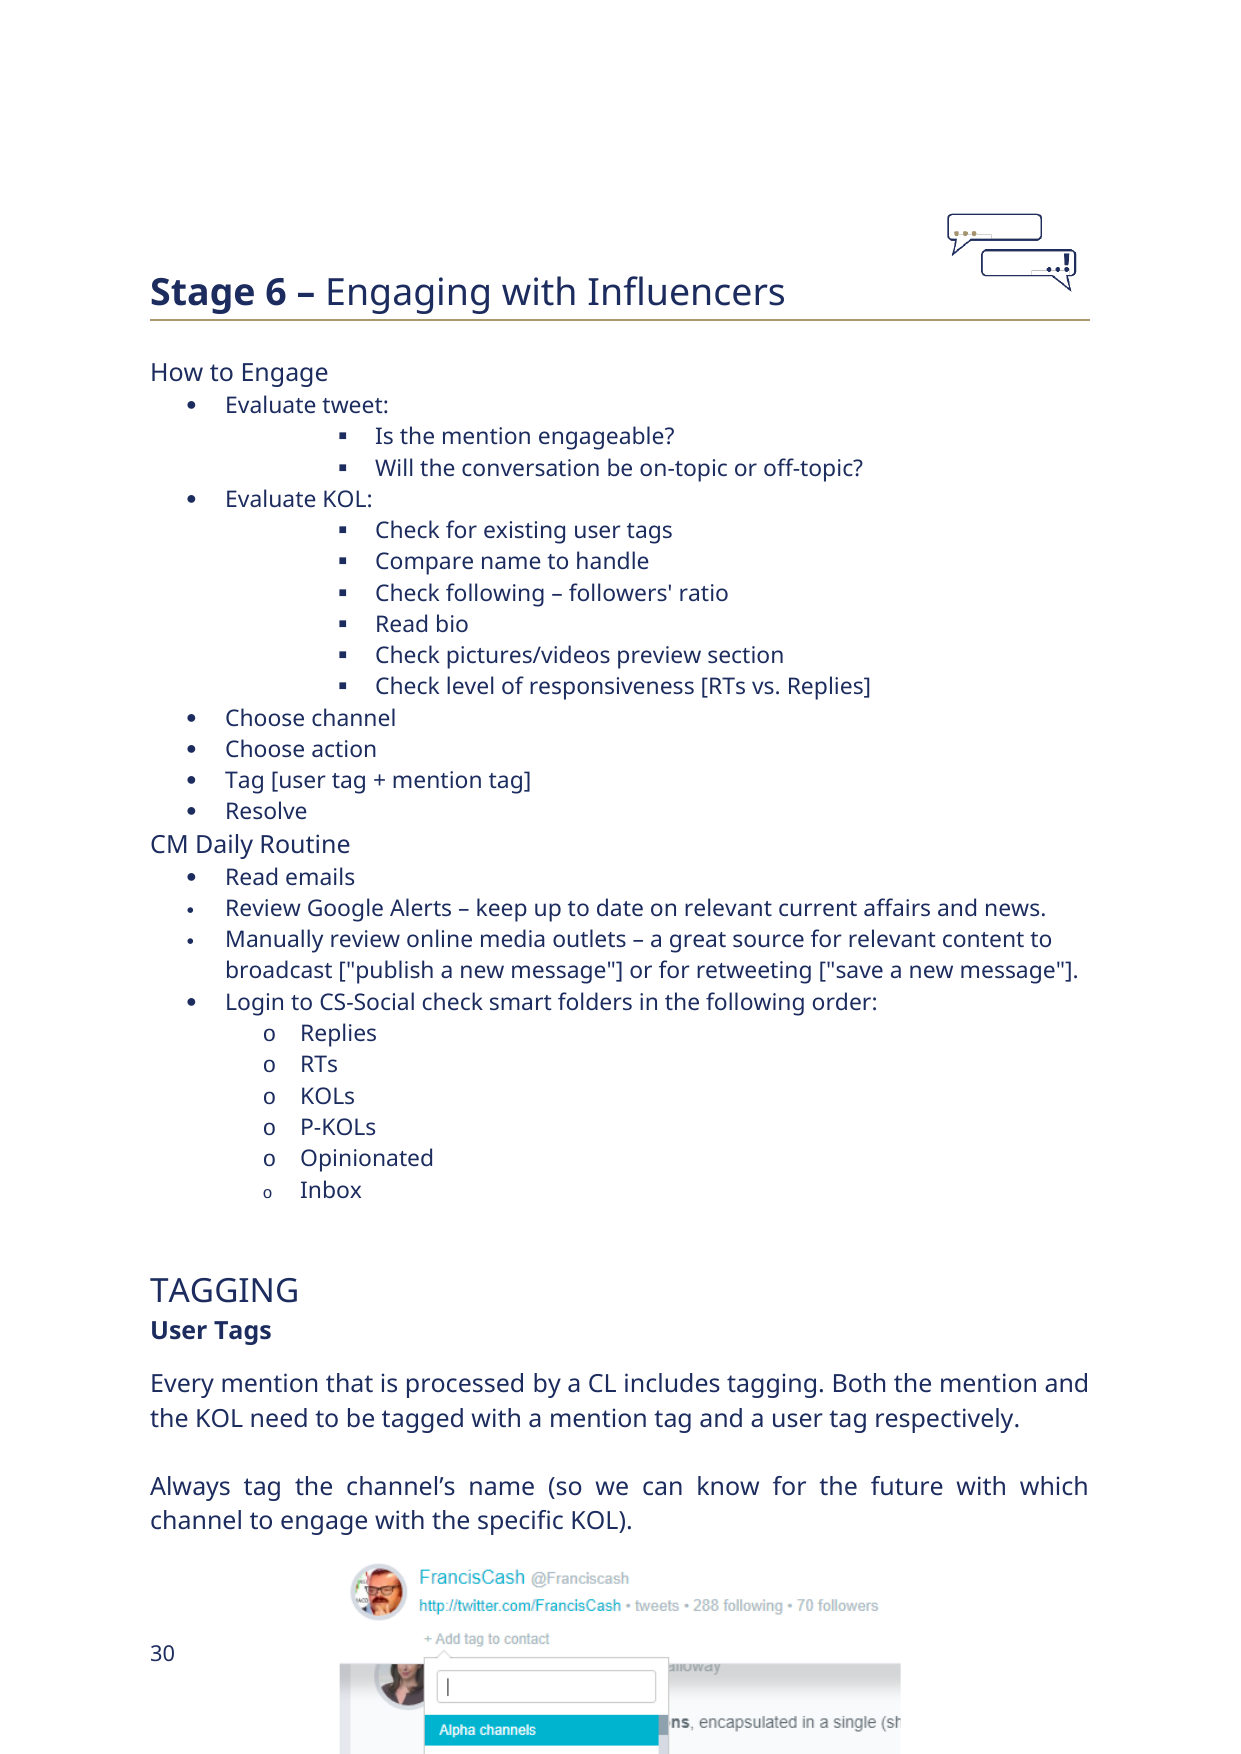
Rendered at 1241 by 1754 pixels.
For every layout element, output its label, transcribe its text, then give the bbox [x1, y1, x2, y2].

list RTs [262, 1048, 1090, 1079]
list Manually review online media outlets – a great source for relevant content to broadcast ["publish a new message"] or for retweeting ["save a new message"]. [187, 923, 1090, 986]
text Stage 6 – Engaging with Influencers [150, 266, 1090, 319]
list Opinionated [262, 1142, 1090, 1174]
list Is the mention engageable? [337, 420, 1090, 452]
list Inbox [262, 1174, 1090, 1205]
text Always tag the channel’s name (so we can know for the future with which channel to engage with the specific KOL). [150, 1468, 1090, 1536]
list Choose action [187, 733, 1090, 764]
list Evaluate KOL: [187, 483, 1090, 514]
list Login to CS-Social check smart folders in the following order: [187, 986, 1090, 1017]
list Check level of responsiveness [RTs vs. Replies] [337, 670, 1090, 702]
list Read bio [337, 608, 1090, 639]
text Every mention that is processed by a CL includes tagging. Both the mention and the KOL need to be tagged with a mention tag and a user tag respectively. [150, 1366, 1090, 1434]
list Check pictures/videos preview section [337, 639, 1090, 670]
text How to Engage [150, 355, 1090, 389]
list Replies [262, 1017, 1090, 1048]
text CM Daily Routine [150, 827, 1090, 861]
list P-KOLs [262, 1111, 1090, 1142]
list Choose channel [187, 702, 1090, 733]
list Evaluate tweet: [187, 389, 1090, 420]
text User Tags [150, 1313, 1090, 1347]
list Check following – followers' ratio [337, 577, 1090, 608]
list Check for existing user tags [337, 514, 1090, 545]
list Review Google Alerts – keep up to date on relevant current affairs and news. [187, 892, 1090, 923]
list KOLs [262, 1079, 1090, 1111]
list Resolve [187, 795, 1090, 827]
list Read emails [187, 861, 1090, 892]
list Compare name to handle [337, 545, 1090, 577]
list Will the conversation be on-topic or off-topic? [337, 452, 1090, 483]
list Tag [user tag + mention tag] [187, 764, 1090, 795]
picture [931, 203, 1091, 298]
text TAGGING [150, 1267, 1090, 1313]
picture [339, 1557, 901, 1754]
